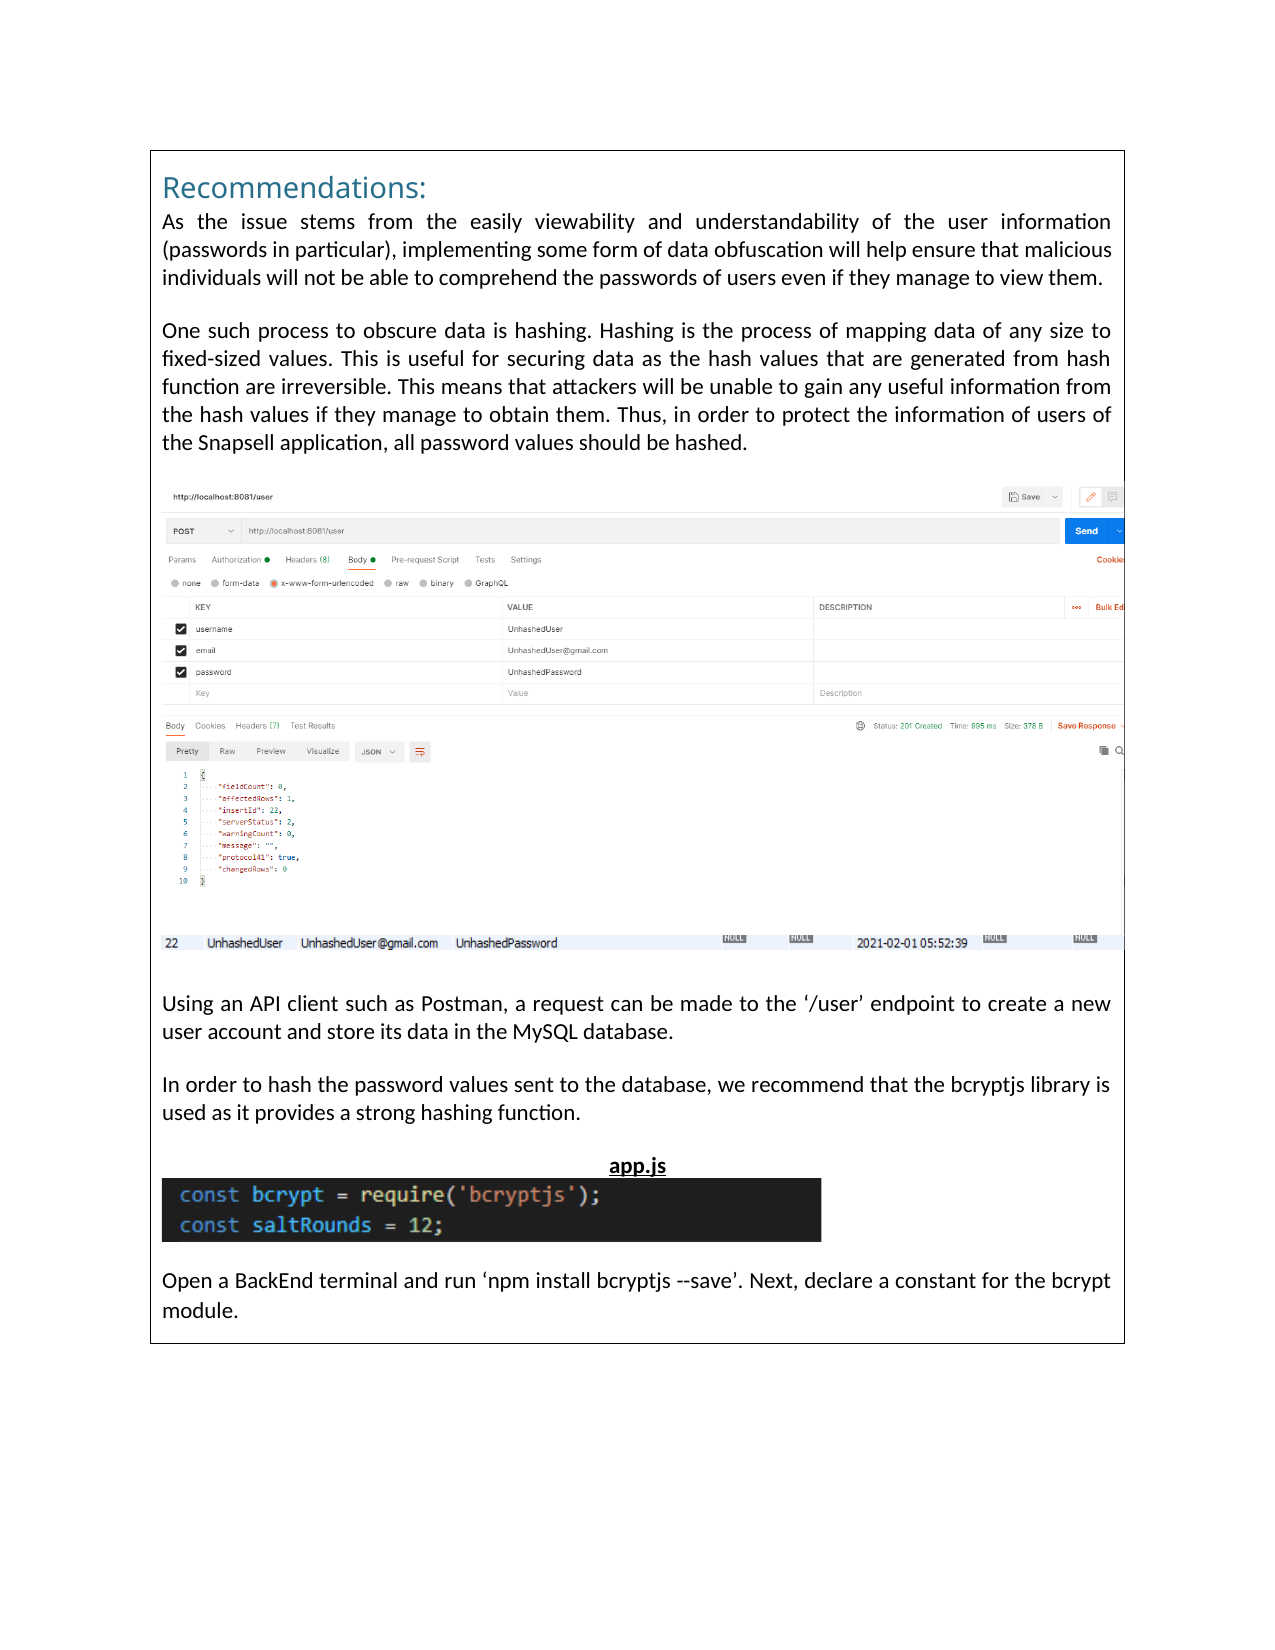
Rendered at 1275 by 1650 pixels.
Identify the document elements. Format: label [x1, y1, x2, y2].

picture [161, 481, 1125, 950]
table_cell [151, 151, 1124, 1343]
picture [161, 1178, 822, 1242]
